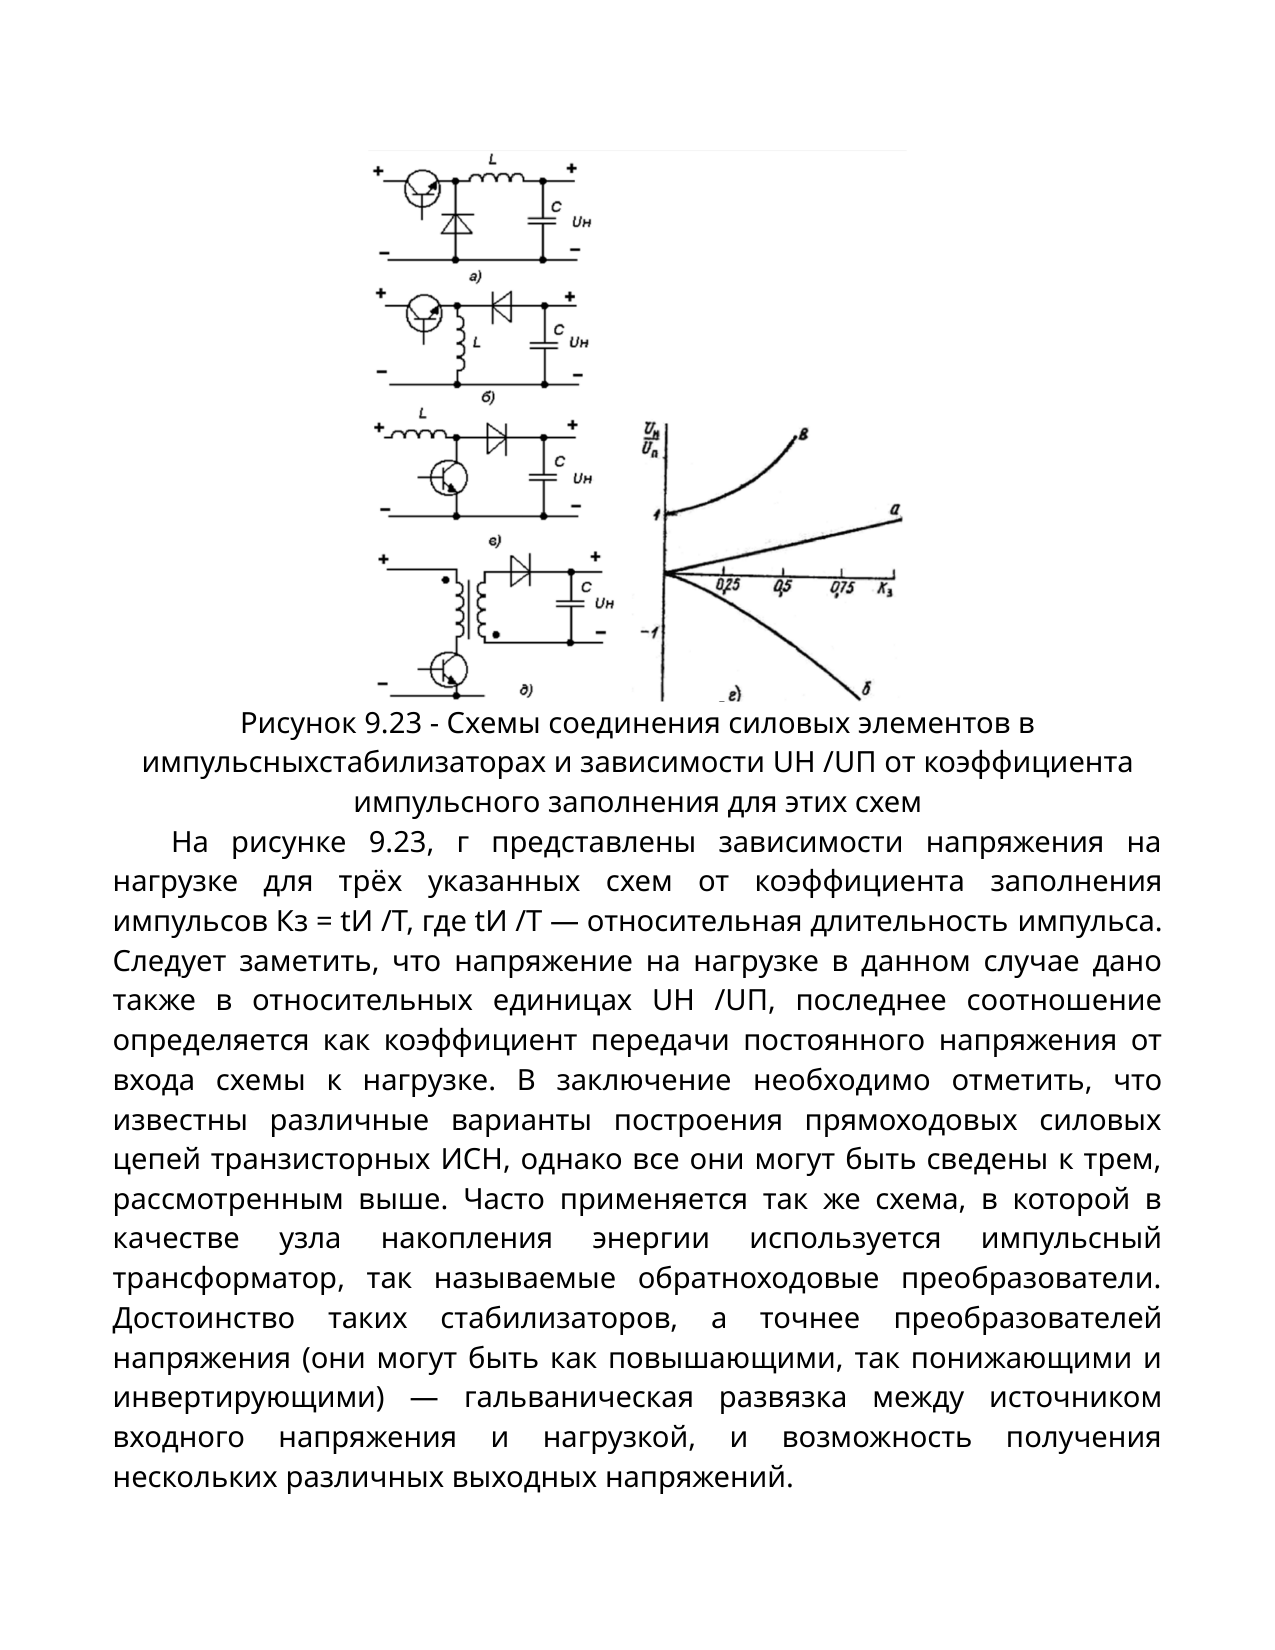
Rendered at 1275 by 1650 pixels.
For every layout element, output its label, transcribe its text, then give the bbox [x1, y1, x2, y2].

text Рисунок 9.23 - Схемы соединения силовых элементов в импульсныхстабилизаторах и зависимости UН /UП от коэффициента импульсного заполнения для этих схем [112, 702, 1162, 821]
picture [368, 150, 907, 702]
text На рисунке 9.23, г представлены зависимости напряжения на нагрузке для трёх указанных схем от коэффициента заполнения импульсов Кз = tИ /T, где tИ /T — относительная длительность импульса. Следует заметить, что напряжение на нагрузке в данном случае дано также в относительных единицах UН /UП, последнее соотношение определяется как коэффициент передачи постоянного напряжения от входа схемы к нагрузке. В заключение необходимо отметить, что известны различные варианты построения прямоходовых силовых цепей транзисторных ИСН, однако все они могут быть сведены к трем, рассмотренным выше. Часто применяется так же схема, в которой в качестве узла накопления энергии используется импульсный трансформатор, так называемые обратноходовые преобразователи. Достоинство таких стабилизаторов, а точнее преобразователей напряжения (они могут быть как повышающими, так понижающими и инвертирующими) — гальваническая развязка между источником входного напряжения и нагрузкой, и возможность получения нескольких различных выходных напряжений. [112, 821, 1162, 1496]
